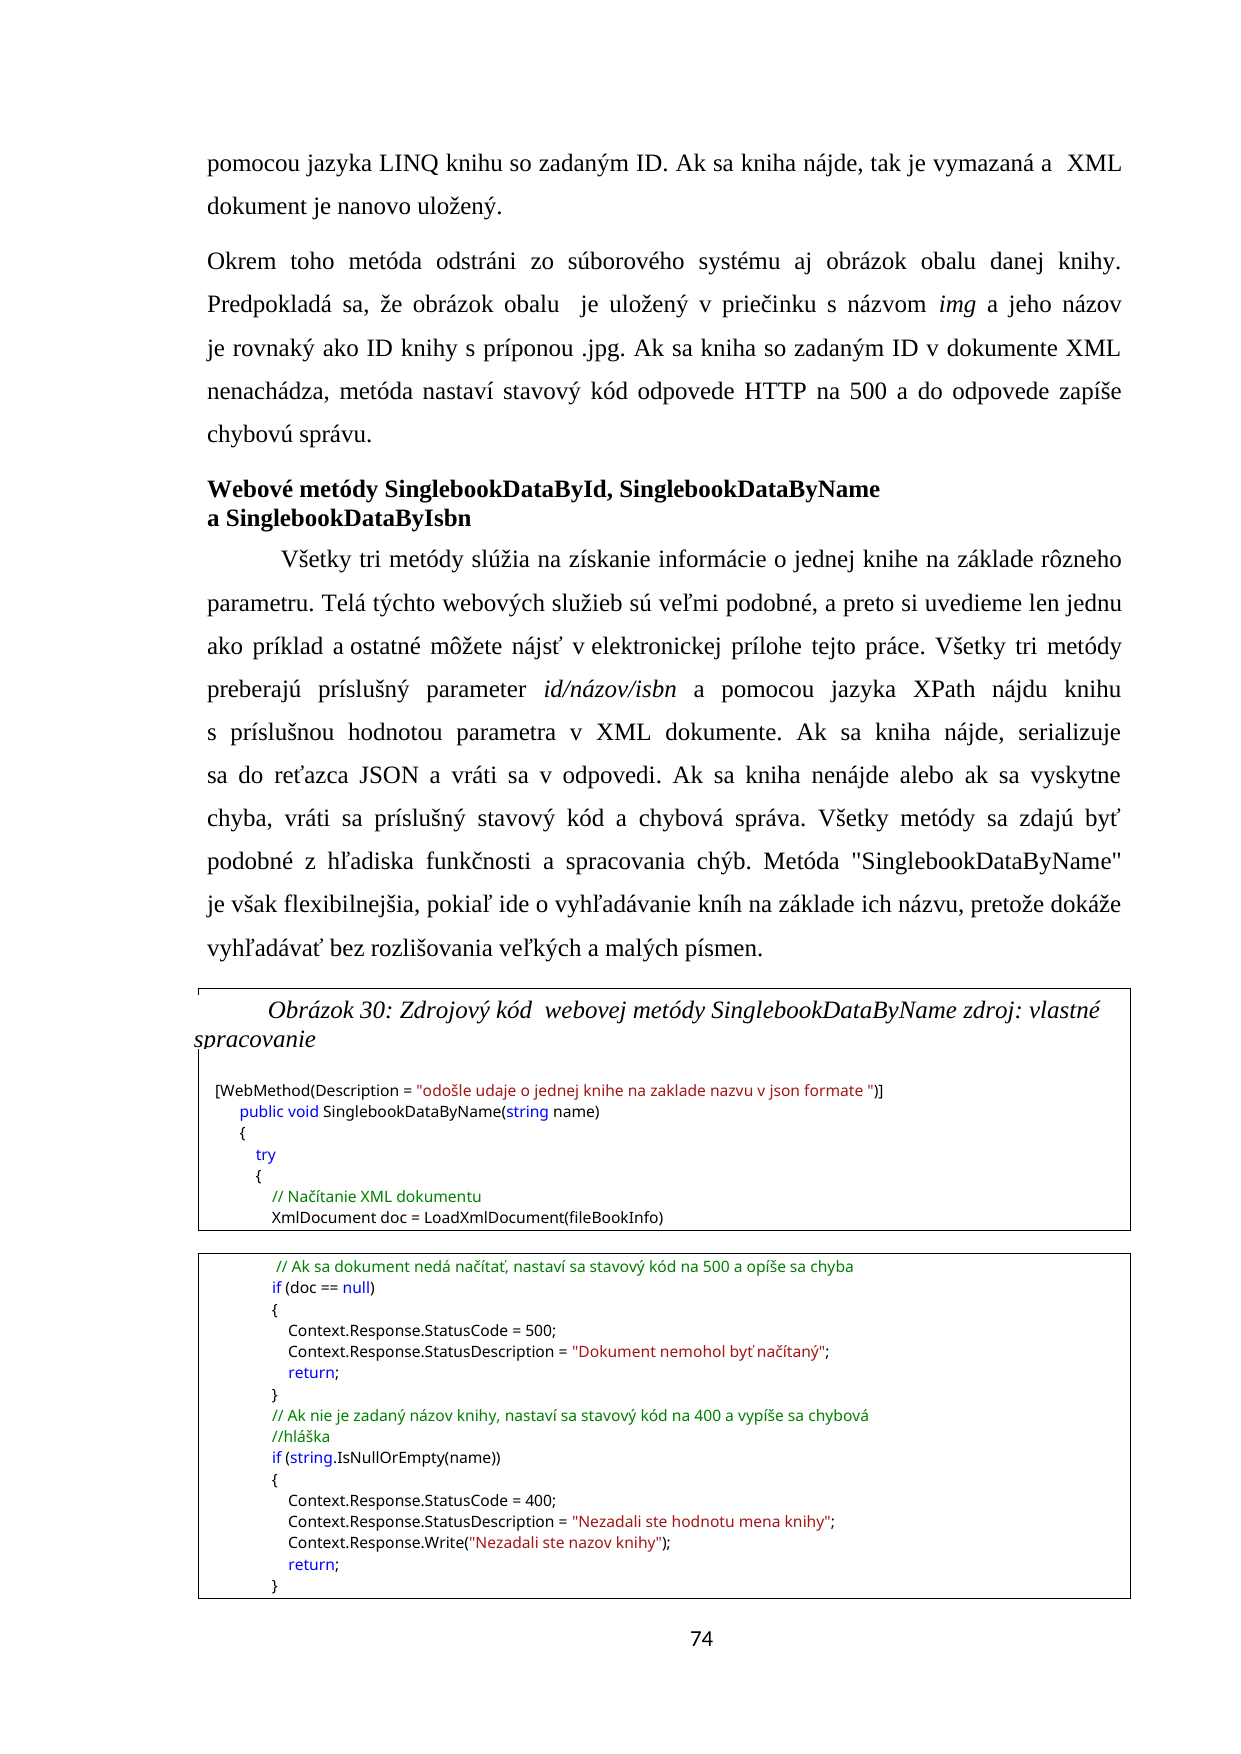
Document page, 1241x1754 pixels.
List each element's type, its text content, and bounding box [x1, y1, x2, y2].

text public void SinglebookDataByName(string name) [207, 1101, 1122, 1122]
text { [207, 1298, 1122, 1319]
text Context.Response.Write("Nezadali ste nazov knihy"); [207, 1532, 1122, 1553]
text } [199, 1571, 1130, 1598]
text if (string.IsNullOrEmpty(name)) [207, 1447, 1122, 1468]
text Webové metódy SinglebookDataById, SinglebookDataByName a SinglebookDataByIsbn [207, 474, 1122, 532]
text Context.Response.StatusDescription = "Dokument nemohol byť načítaný"; [207, 1341, 1122, 1362]
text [207, 148, 1122, 219]
text // Ak nie je zadaný názov knihy, nastaví sa stavový kód na 400 a vypíše sa chybová [207, 1404, 1122, 1426]
text } [207, 1383, 1122, 1404]
text return; [207, 1362, 1122, 1383]
text { [207, 1122, 1122, 1143]
text Okrem toho metóda odstráni zo súborového systému aj obrázok obalu danej knihy. Predpokladá sa, že obrázok obalu je uložený v priečinku s názvom img a jeho názov je rovnaký ako ID knihy s príponou .jpg. Ak sa kniha so zadaným ID v dokumente XML nenachádza, metóda nastaví stavový kód odpovede HTTP na 500 a do odpovede zapíše chybovú správu. [207, 246, 1122, 448]
text { [207, 1164, 1122, 1186]
text [WebMethod(Description = "odošle udaje o jednej knihe na zaklade nazvu v json formate ")] [199, 989, 1130, 1101]
text try [207, 1143, 1122, 1164]
text Context.Response.StatusCode = 500; [207, 1319, 1122, 1341]
text XmlDocument doc = LoadXmlDocument(fileBookInfo) [199, 1204, 1130, 1230]
text Context.Response.StatusCode = 400; [207, 1489, 1122, 1511]
text Všetky tri metódy slúžia na získanie informácie o jednej knihe na základe rôzneho parametru. Telá týchto webových služieb sú veľmi podobné, a preto si uvedieme len jednu ako príklad a ostatné môžete nájsť v elektronickej prílohe tejto práce. Všetky tri metódy preberajú príslušný parameter id/názov/isbn a pomocou jazyka XPath nájdu knihu s príslušnou hodnotou parametra v XML dokumente. Ak sa kniha nájde, serializuje sa do reťazca JSON a vráti sa v odpovedi. Ak sa kniha nenájde alebo ak sa vyskytne chyba, vráti sa príslušný stavový kód a chybová správa. Všetky metódy sa zdajú byť podobné z hľadiska funkčnosti a spracovania chýb. Metóda "SinglebookDataByName" je však flexibilnejšia, pokiaľ ide o vyhľadávanie kníh na základe ich názvu, pretože dokáže vyhľadávať bez rozlišovania veľkých a malých písmen. [207, 544, 1122, 961]
text // Načítanie XML dokumentu [207, 1186, 1122, 1204]
text // Ak sa dokument nedá načítať, nastaví sa stavový kód na 500 a opíše sa chyba [199, 1254, 1130, 1277]
text return; [207, 1553, 1122, 1571]
text //hláška [207, 1426, 1122, 1447]
text if (doc == null) [207, 1277, 1122, 1298]
text Context.Response.StatusDescription = "Nezadali ste hodnotu mena knihy"; [207, 1511, 1122, 1532]
text { [207, 1468, 1122, 1489]
